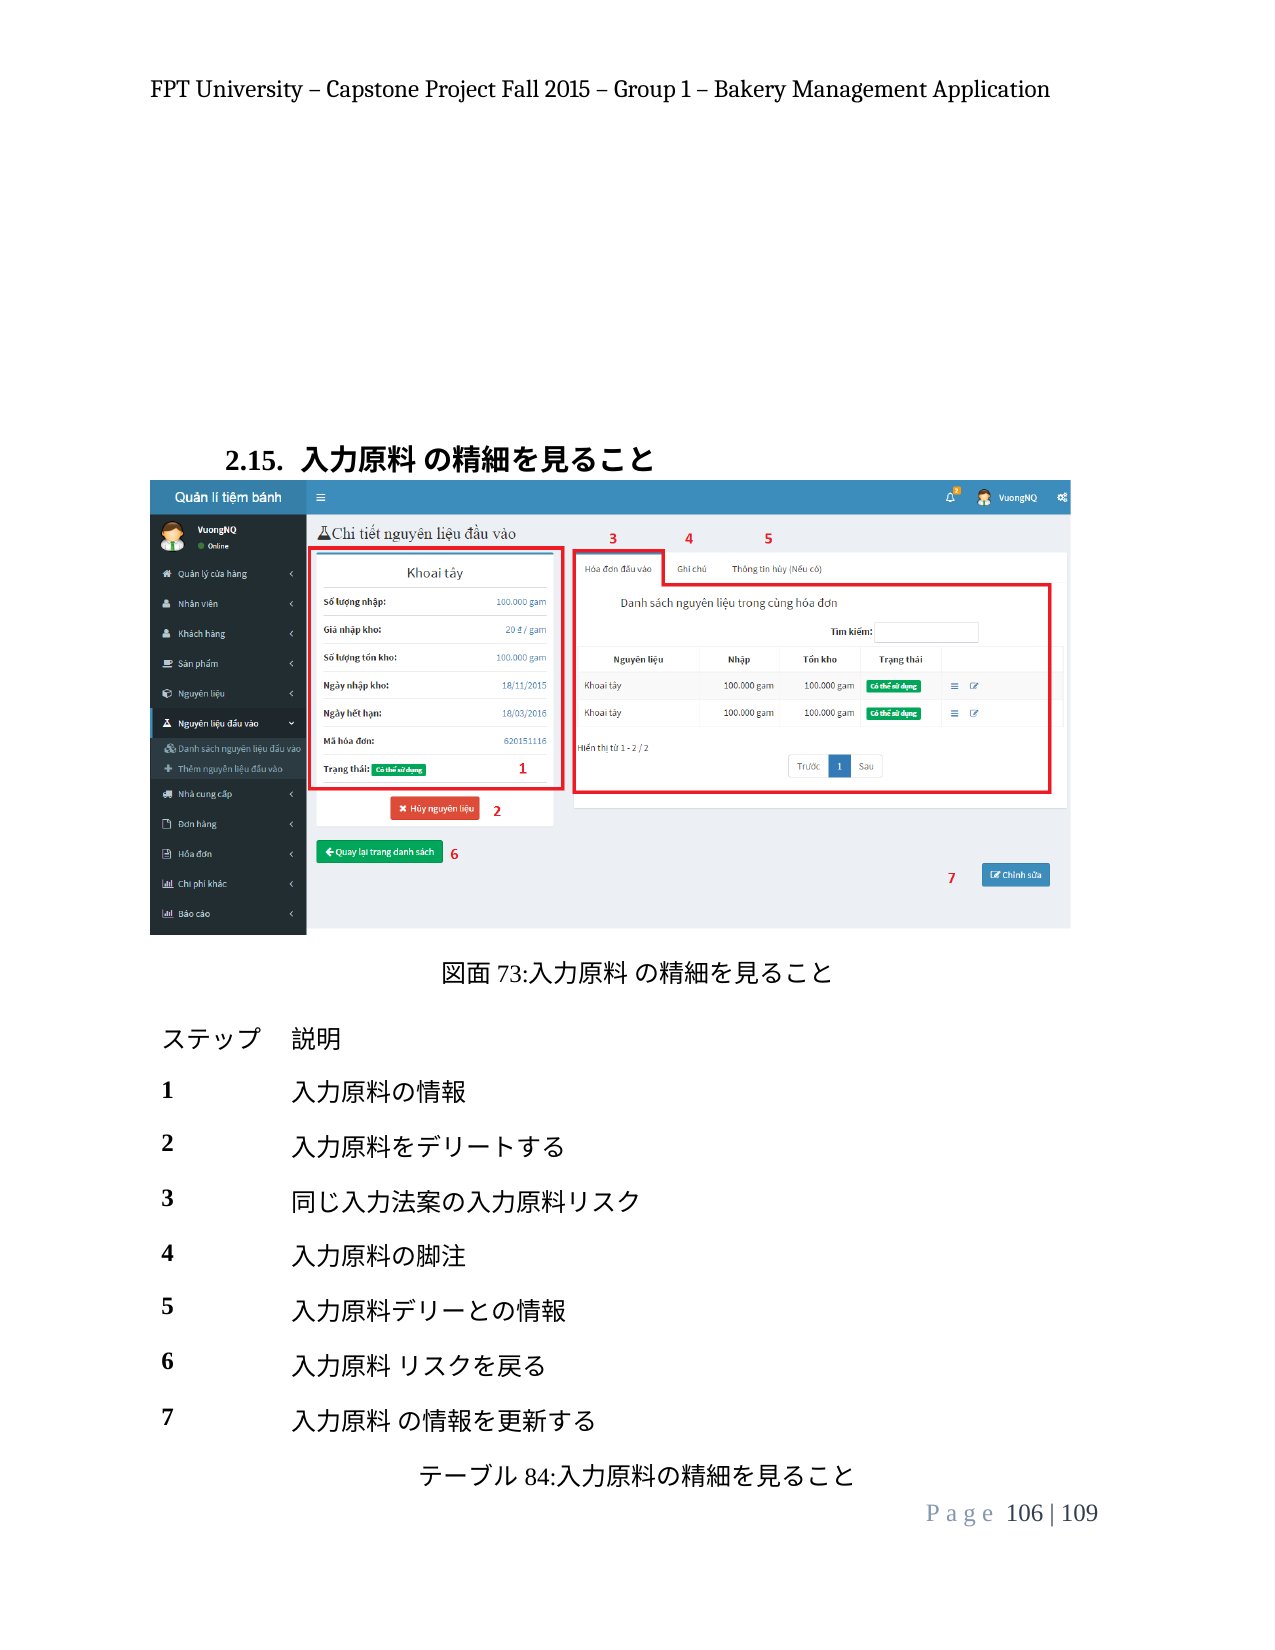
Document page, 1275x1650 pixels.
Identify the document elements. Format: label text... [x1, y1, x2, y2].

picture [150, 480, 1071, 935]
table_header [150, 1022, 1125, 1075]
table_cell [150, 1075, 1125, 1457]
subtitle 入力原料 の精細を見ること [225, 436, 1125, 478]
